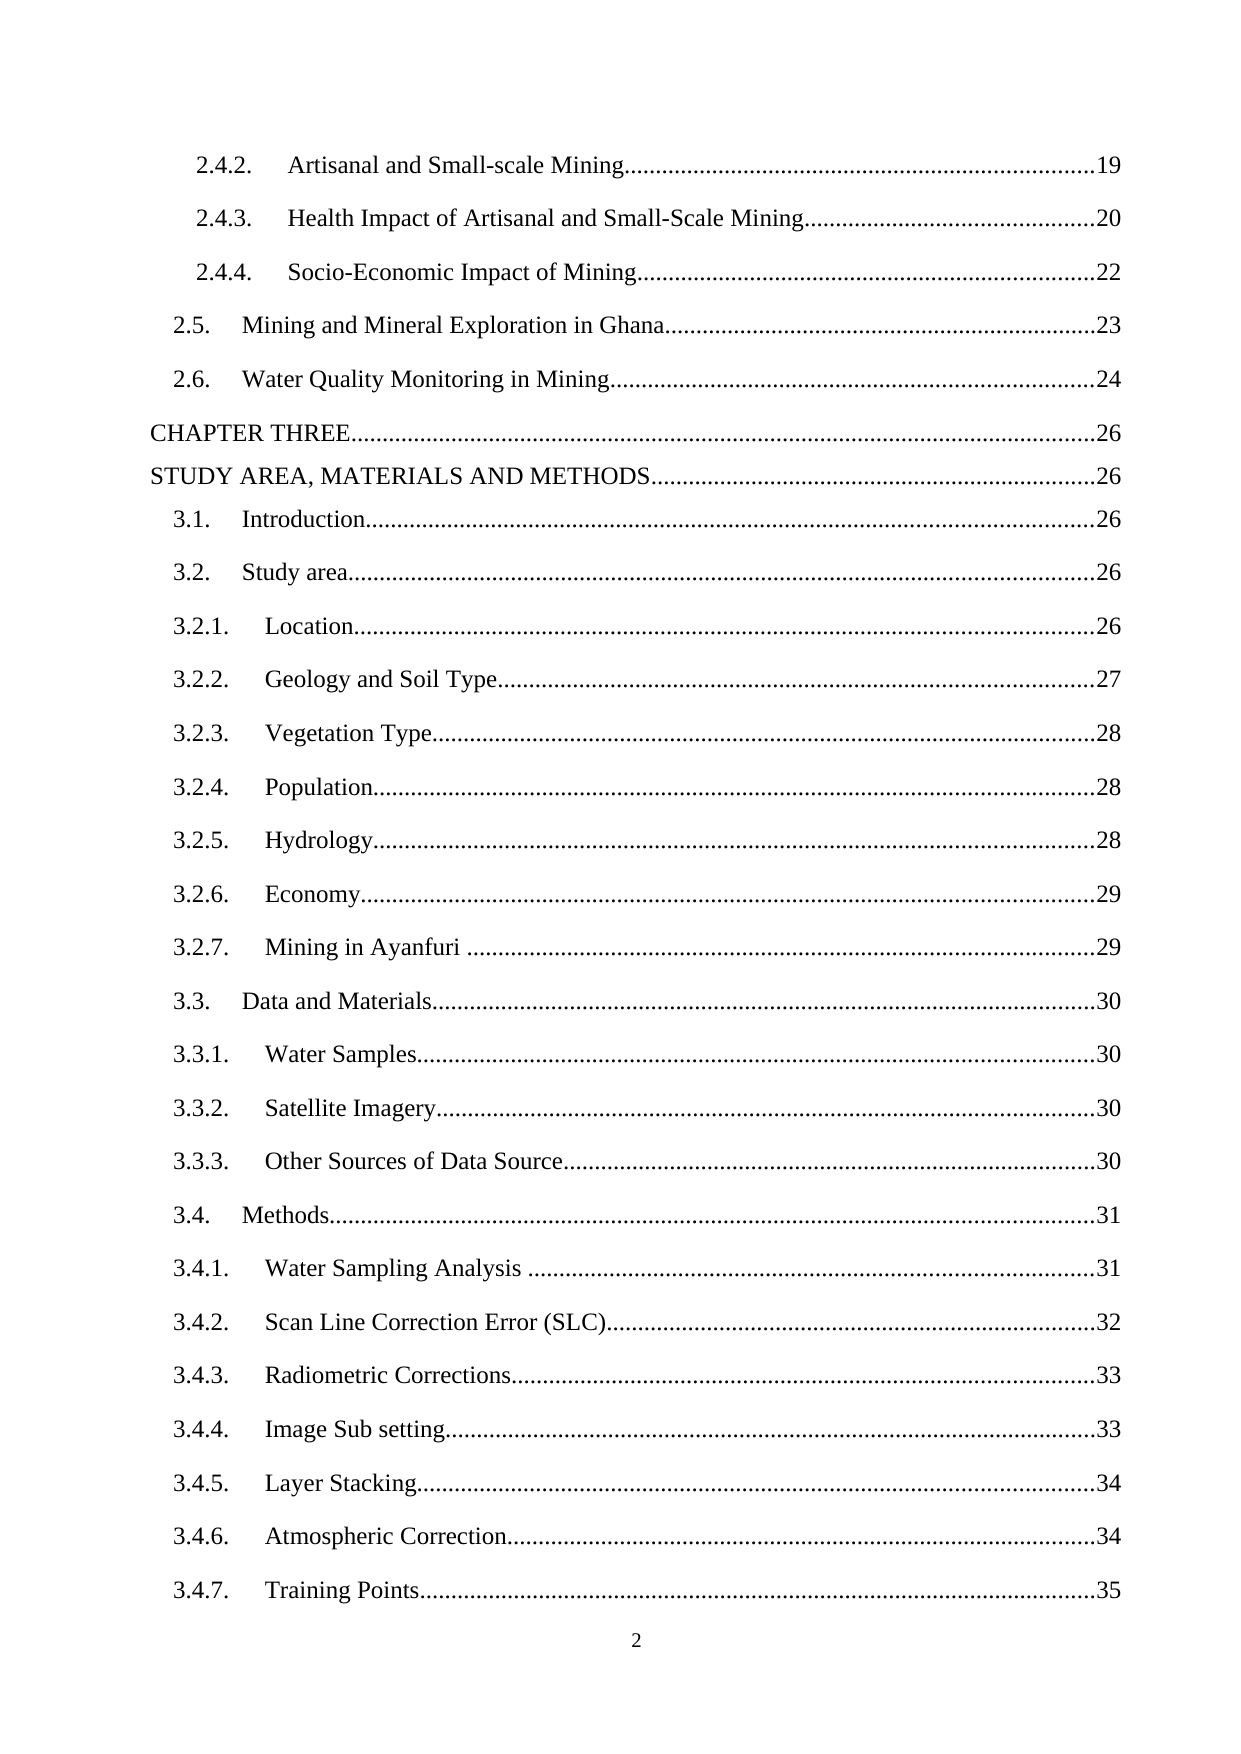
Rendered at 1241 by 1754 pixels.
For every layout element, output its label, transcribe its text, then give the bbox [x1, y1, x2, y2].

text 2.4.2. Artisanal and Small-scale Mining 19 [196, 150, 1122, 179]
text 2.4.3. Health Impact of Artisanal and Small-Scale Mining 20 [196, 203, 1122, 232]
text 3.4.1. Water Sampling Analysis 31 [173, 1253, 1122, 1282]
text 3.4.5. Layer Stacking 34 [173, 1468, 1122, 1496]
text 2.4.4. Socio-Economic Impact of Mining 22 [196, 257, 1122, 286]
text 2.5. Mining and Mineral Exploration in Ghana 23 [173, 311, 1122, 339]
text 3.4.7. Training Points 35 [173, 1575, 1122, 1603]
text 2.6. Water Quality Monitoring in Mining 24 [173, 364, 1122, 393]
text 3.2.6. Economy 29 [173, 879, 1122, 907]
text 3.2.4. Population 28 [173, 772, 1122, 800]
text 3.2.2. Geology and Soil Type 27 [173, 664, 1122, 693]
text 3.1. Introduction 26 [173, 504, 1122, 533]
text 3.3. Data and Materials 30 [173, 986, 1122, 1014]
text 3.4.4. Image Sub setting 33 [173, 1414, 1122, 1443]
text 3.3.1. Water Samples 30 [173, 1039, 1122, 1068]
text STUDY AREA, MATERIALS AND METHODS 26 [150, 461, 1122, 489]
text 3.4. Methods 31 [173, 1200, 1122, 1229]
text 3.2.7. Mining in Ayanfuri 29 [173, 932, 1122, 961]
text 3.3.3. Other Sources of Data Source 30 [173, 1146, 1122, 1175]
text 3.2. Study area 26 [173, 557, 1122, 586]
text 3.4.2. Scan Line Correction Error (SLC) 32 [173, 1307, 1122, 1336]
text 3.3.2. Satellite Imagery 30 [173, 1093, 1122, 1122]
text 3.2.5. Hydrology 28 [173, 825, 1122, 854]
text CHAPTER THREE 26 [150, 418, 1122, 446]
text 3.4.6. Atmospheric Correction 34 [173, 1521, 1122, 1550]
text 3.2.3. Vegetation Type 28 [173, 718, 1122, 747]
text 3.4.3. Radiometric Corrections 33 [173, 1361, 1122, 1389]
text 3.2.1. Location 26 [173, 611, 1122, 640]
